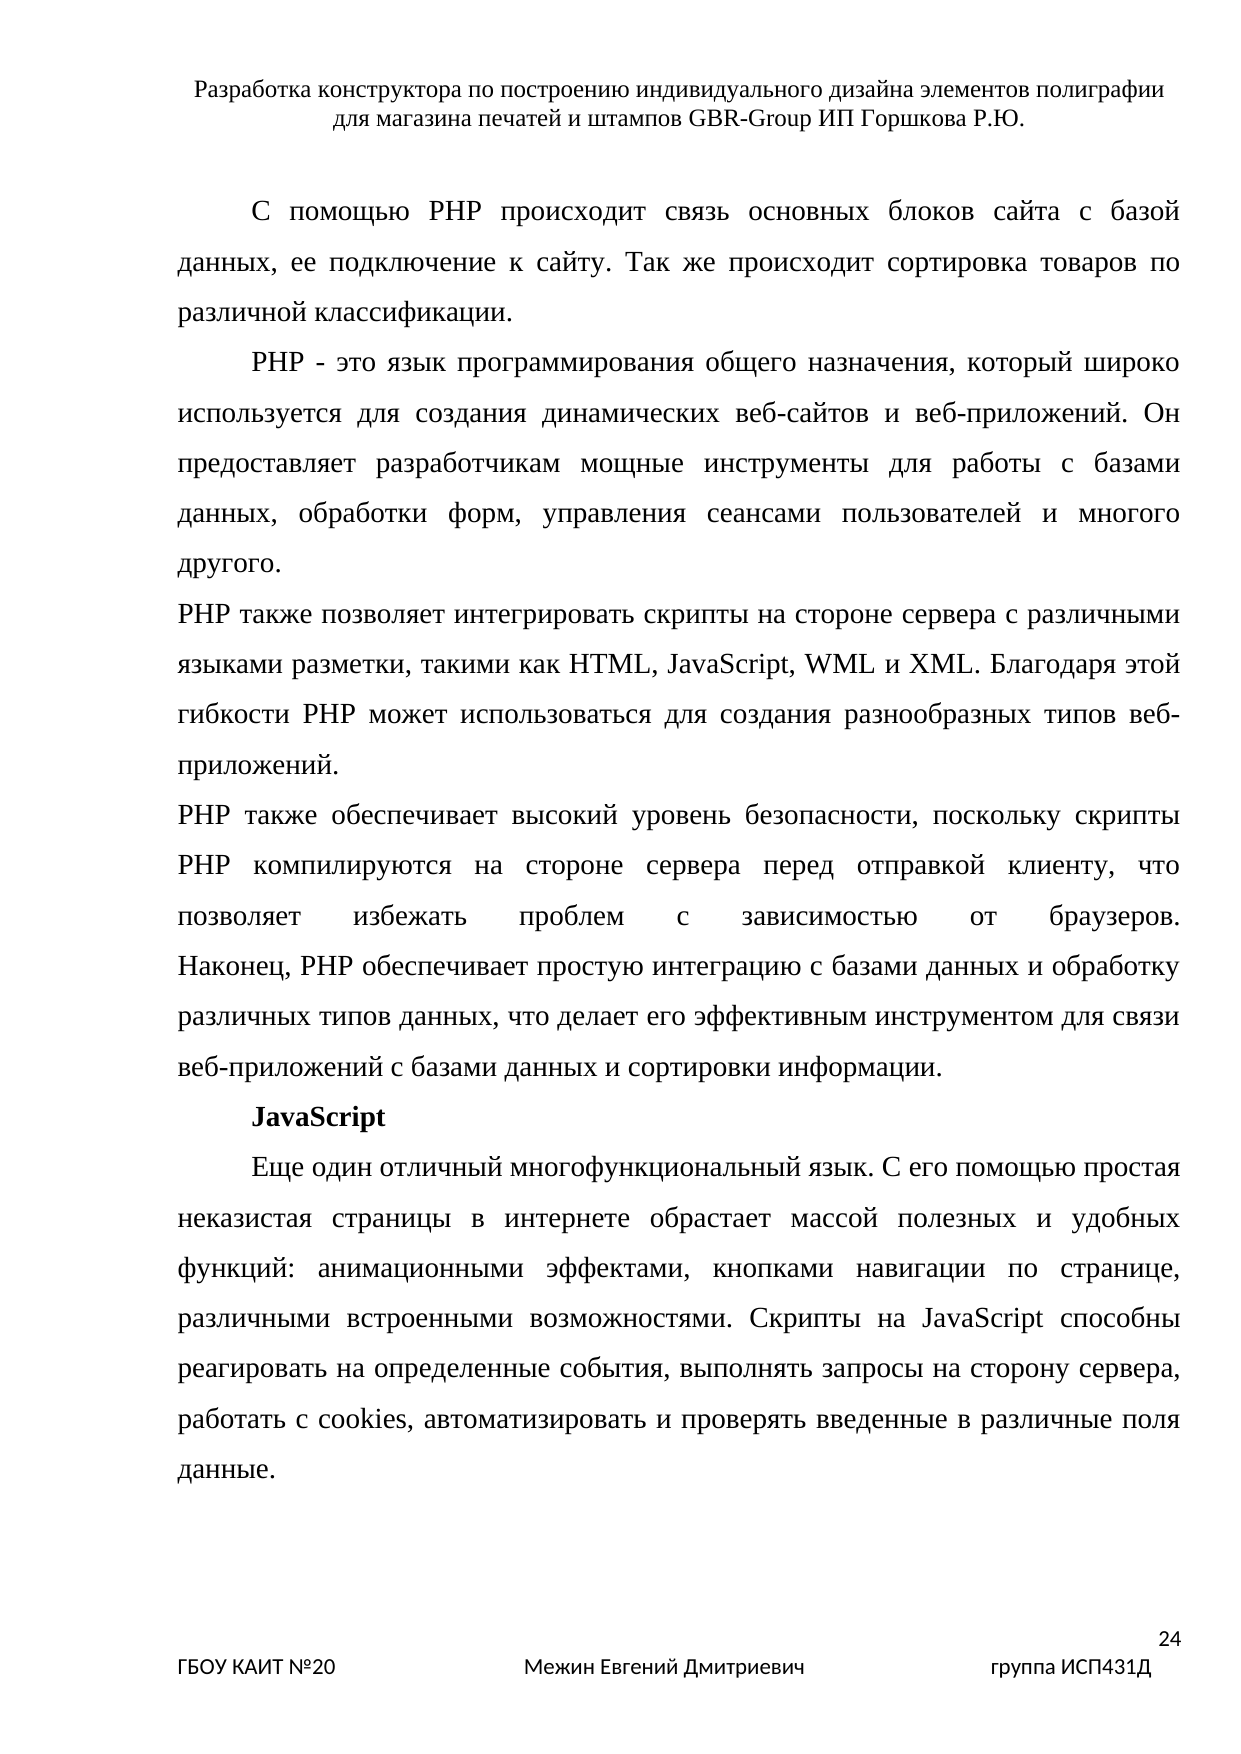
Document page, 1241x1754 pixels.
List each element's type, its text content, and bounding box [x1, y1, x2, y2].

text Еще один отличный многофункциональный язык. С его помощью простая неказистая страницы в интернете обрастает массой полезных и удобных функций: анимационными эффектами, кнопками навигации по странице, различными встроенными возможностями. Скрипты на JavaScript способны реагировать на определенные события, выполнять запросы на сторону сервера, работать с cookies, автоматизировать и проверять введенные в различные поля данные. [177, 1149, 1181, 1485]
text PHP - это язык программирования общего назначения, который широко используется для создания динамических веб-сайтов и веб-приложений. Он предоставляет разработчикам мощные инструменты для работы с базами данных, обработки форм, управления сеансами пользователей и многого другого. PHP также позволяет интегрировать скрипты на стороне сервера с различными языками разметки, такими как HTML, JavaScript, WML и XML. Благодаря этой гибкости PHP может использоваться для создания разнообразных типов веб-приложений. PHP также обеспечивает высокий уровень безопасности, поскольку скрипты PHP компилируются на стороне сервера перед отправкой клиенту, что позволяет избежать проблем с зависимостью от браузеров. Наконец, PHP обеспечивает простую интеграцию с базами данных и обработку различных типов данных, что делает его эффективным инструментом для связи веб-приложений с базами данных и сортировки информации. [177, 344, 1181, 1082]
text С помощью PHP происходит связь основных блоков сайта с базой данных, ее подключение к сайту. Так же происходит сортировка товаров по различной классификации. [177, 193, 1181, 328]
text JavaScript [177, 1099, 1181, 1133]
